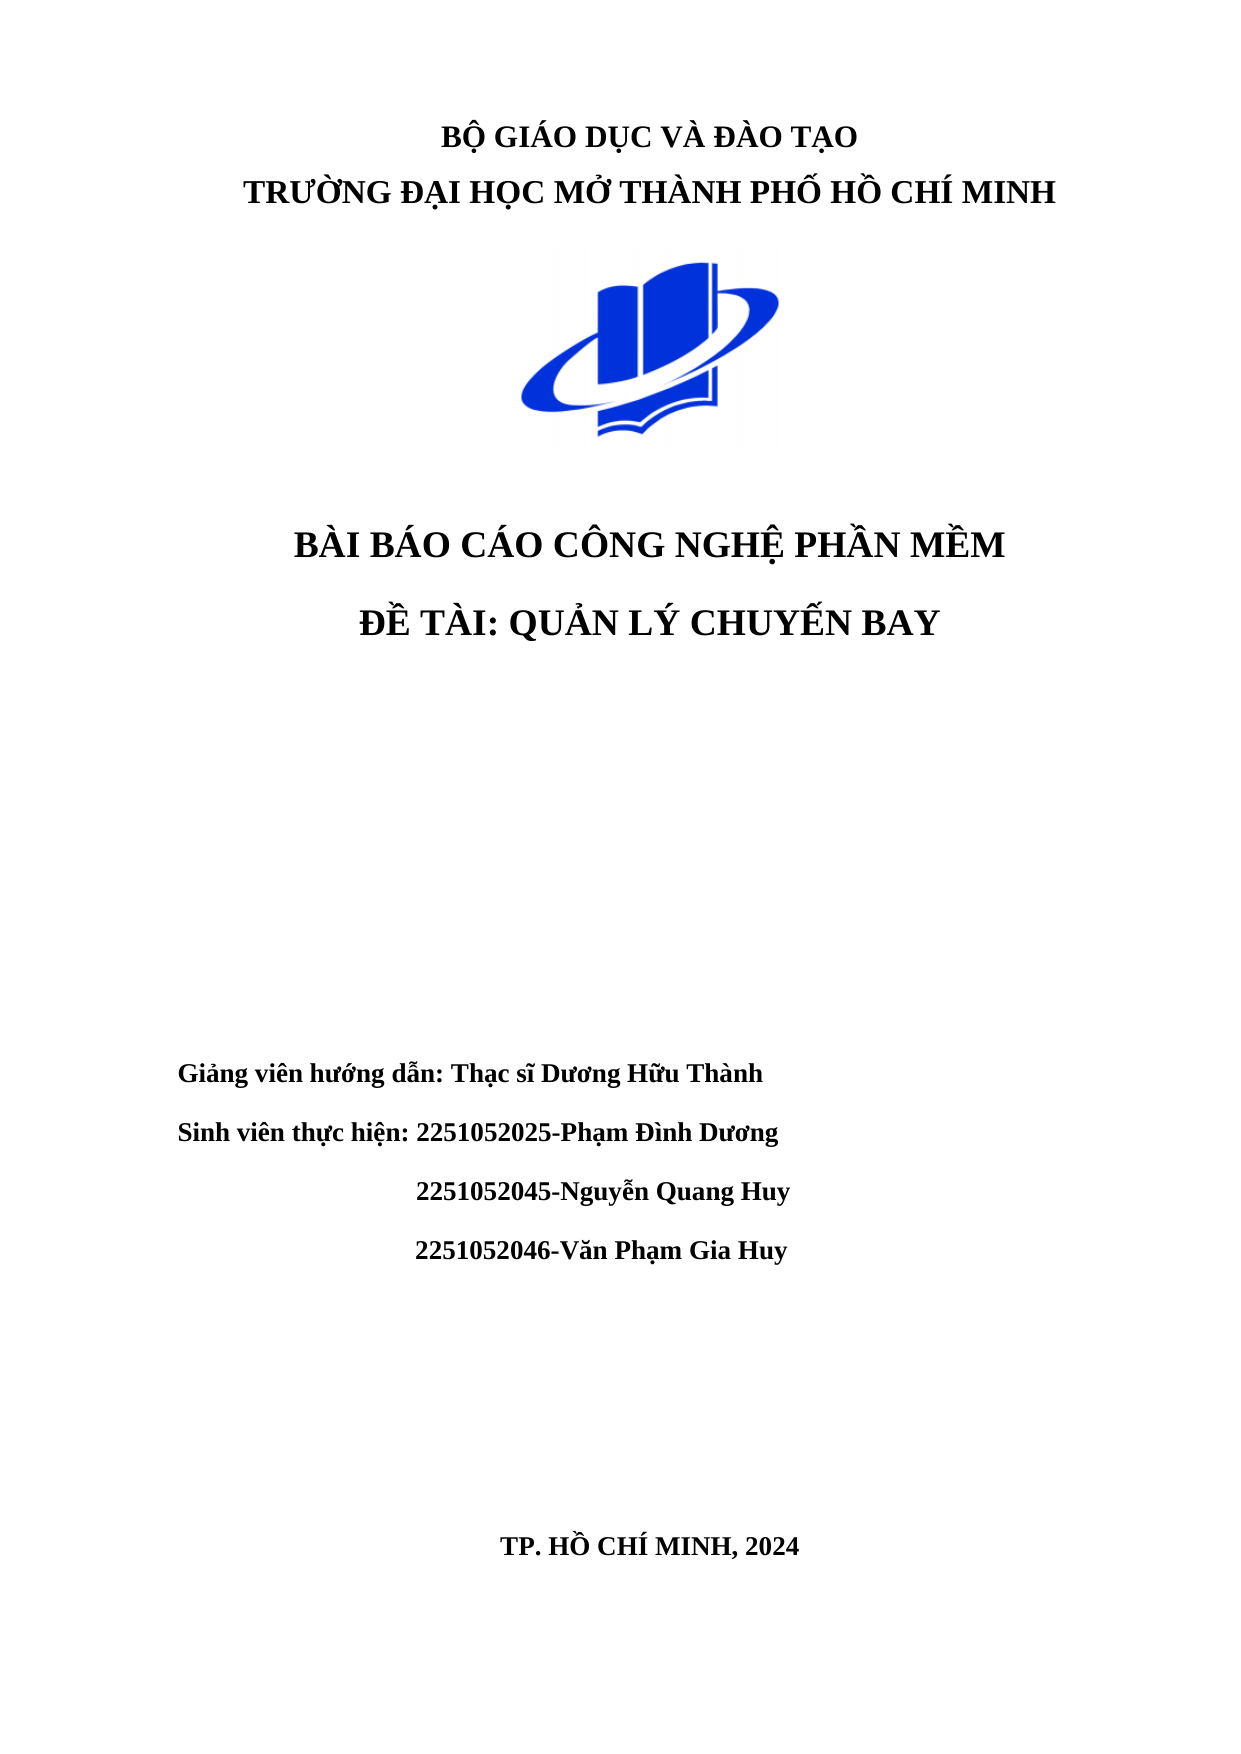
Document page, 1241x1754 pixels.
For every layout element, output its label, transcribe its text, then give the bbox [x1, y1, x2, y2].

text TRƯỜNG ĐẠI HỌC MỞ THÀNH PHỐ HỒ CHÍ MINH [177, 172, 1122, 210]
text TP. HỒ CHÍ MINH, 2024 [177, 1530, 1122, 1561]
picture [462, 212, 837, 473]
text 2251052045-Nguyễn Quang Huy [402, 1175, 1122, 1206]
text Sinh viên thực hiện: 2251052025-Phạm Đình Dương [177, 1116, 1122, 1147]
text 2251052046-Văn Phạm Gia Huy [252, 1234, 1122, 1265]
text ĐỀ TÀI: QUẢN LÝ CHUYẾN BAY [177, 600, 1122, 643]
text Giảng viên hướng dẫn: Thạc sĩ Dương Hữu Thành [177, 1057, 1122, 1088]
text BỘ GIÁO DỤC VÀ ĐÀO TẠO [177, 118, 1122, 154]
text BÀI BÁO CÁO CÔNG NGHỆ PHẦN MỀM [177, 523, 1122, 566]
